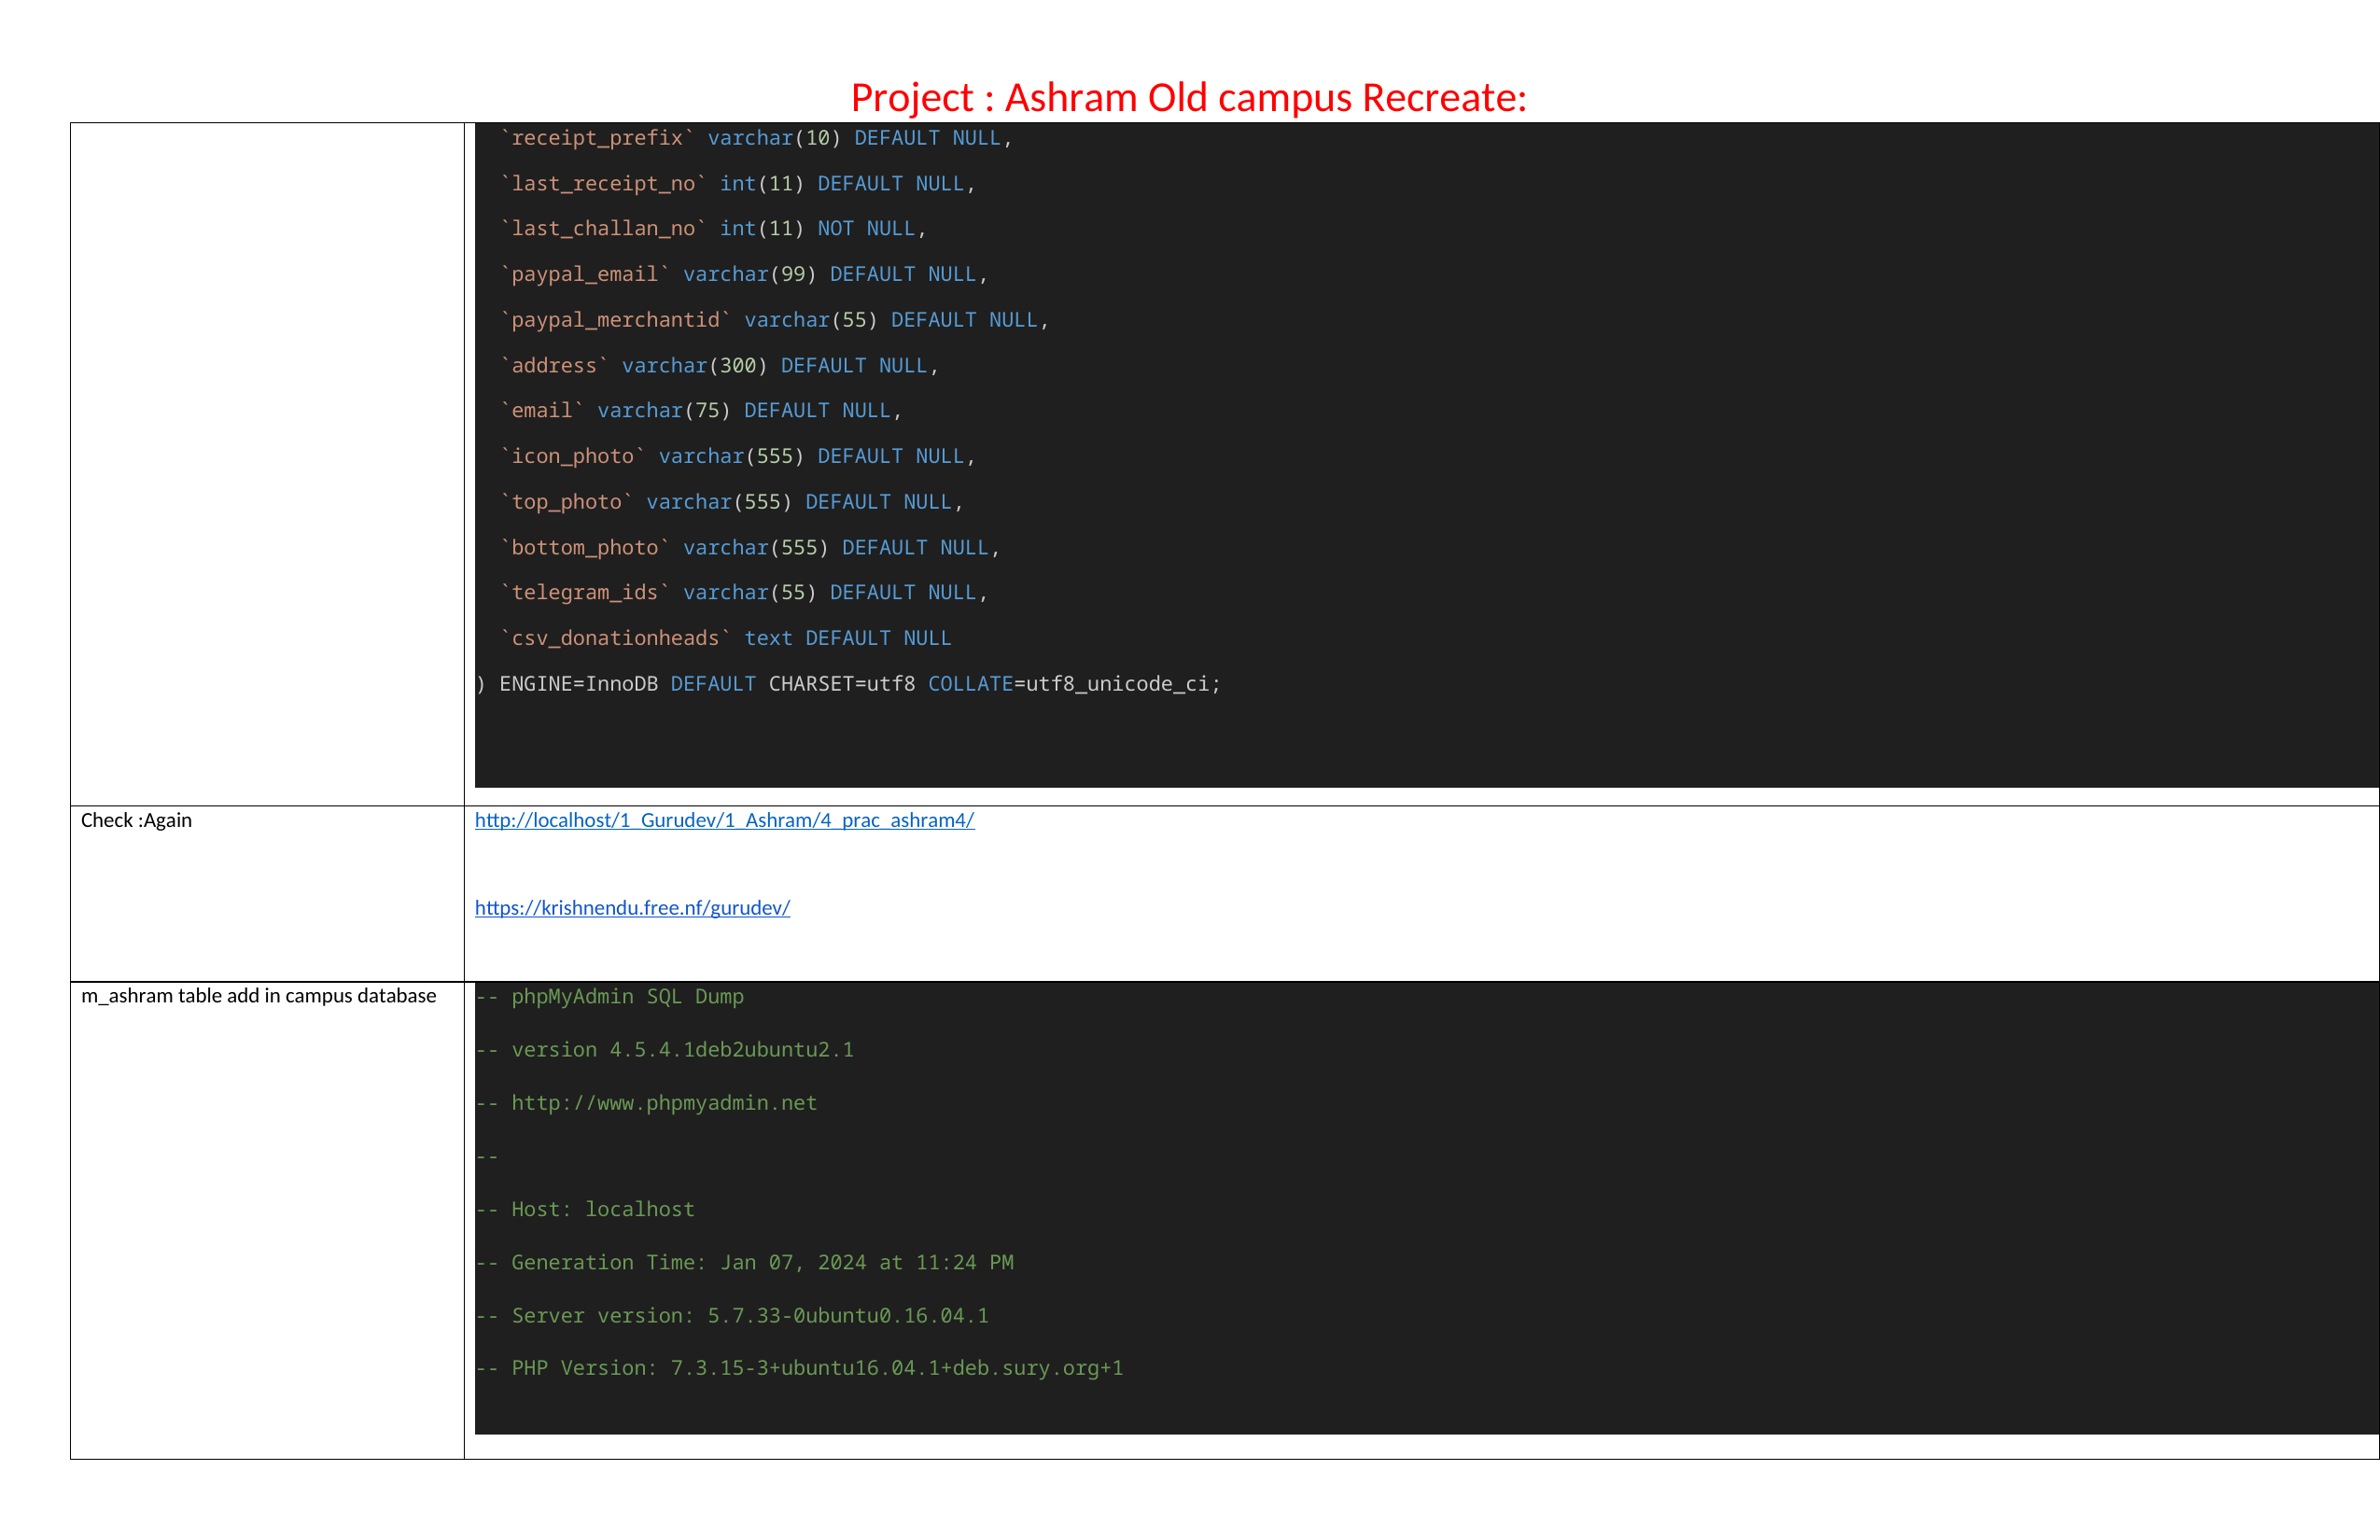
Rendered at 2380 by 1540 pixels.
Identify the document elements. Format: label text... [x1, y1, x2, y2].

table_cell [465, 983, 2379, 1459]
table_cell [465, 123, 2379, 805]
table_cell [71, 123, 464, 805]
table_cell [71, 983, 464, 1459]
table_cell http://localhost/1_Gurudev/1_Ashram/4_prac_ashram4/ https://krishnendu.free.nf/gurudev/ [465, 806, 2379, 981]
table_cell Check :Again [71, 806, 464, 981]
